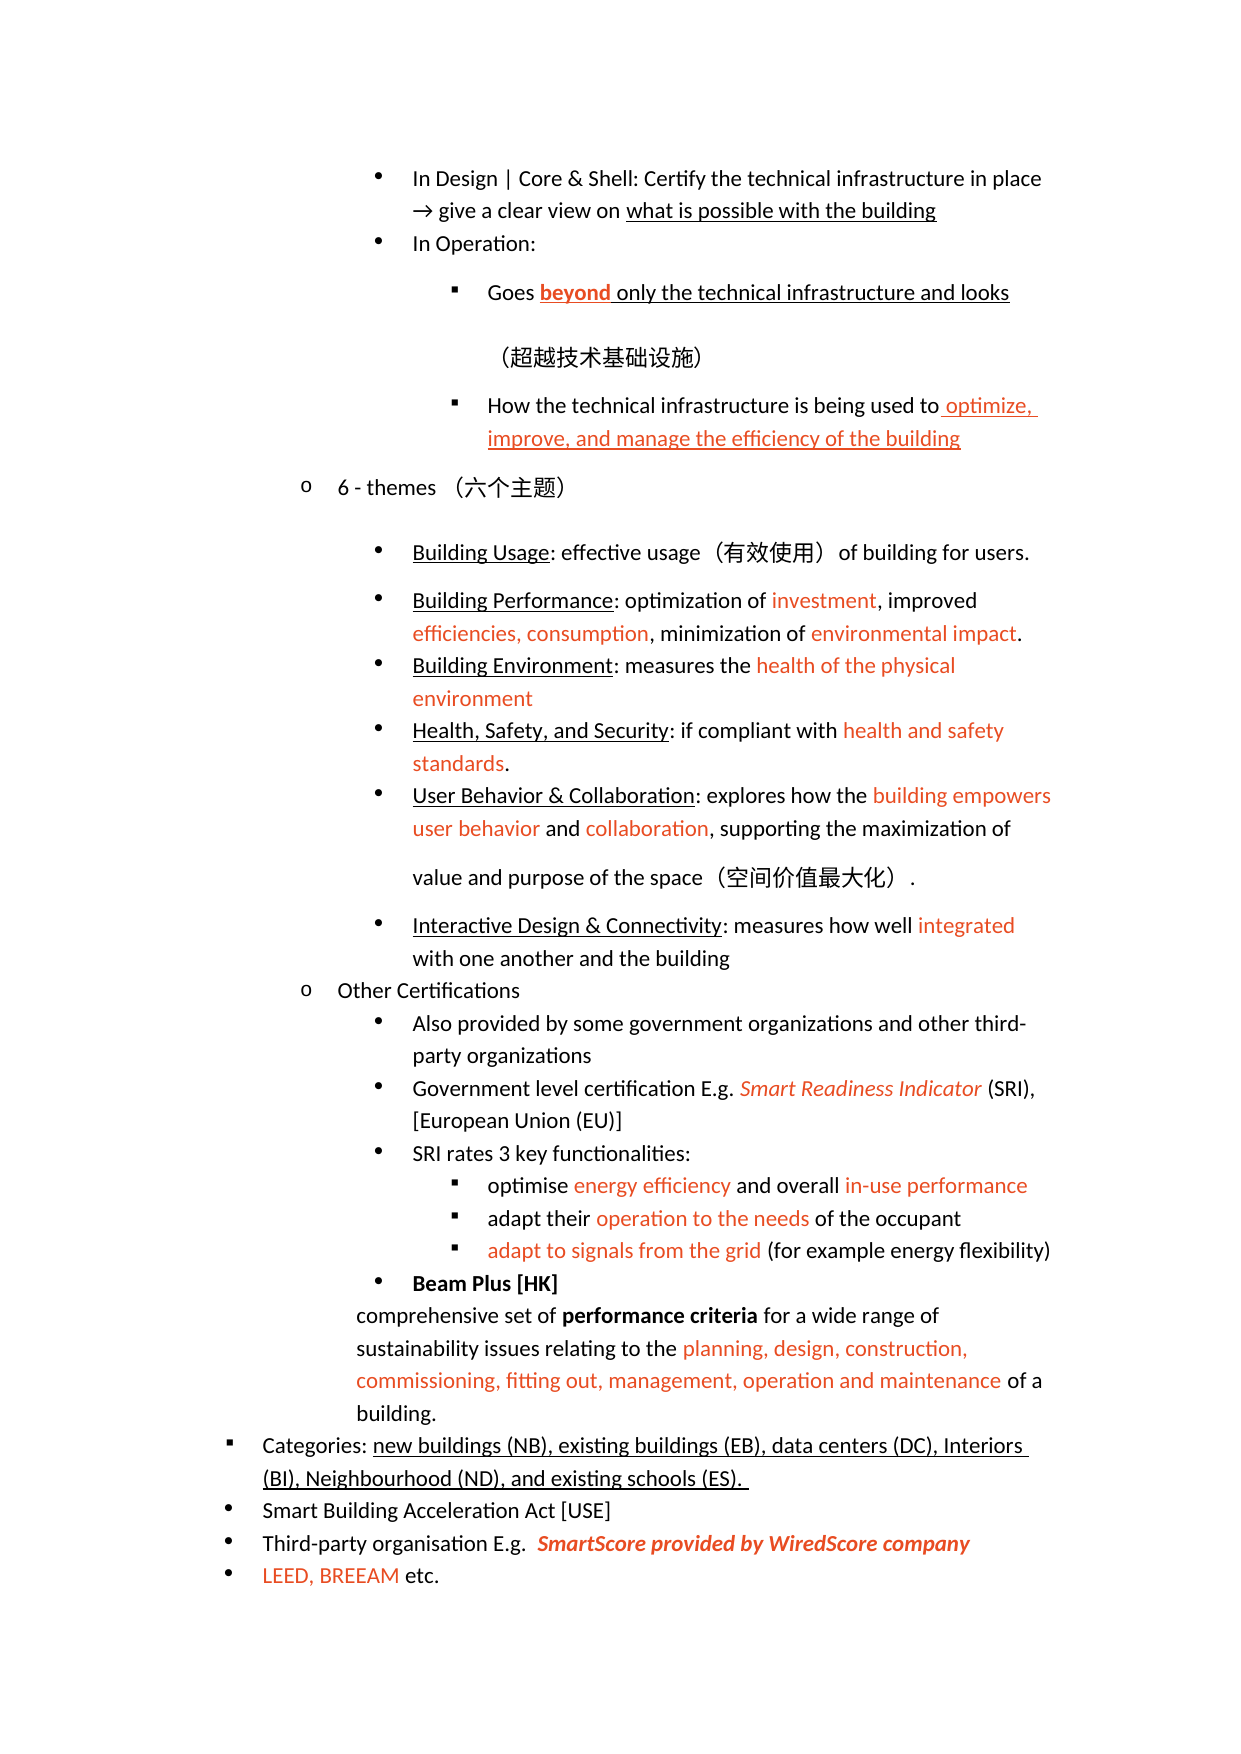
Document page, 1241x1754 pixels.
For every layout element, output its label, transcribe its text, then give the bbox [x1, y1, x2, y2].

list adapt to signals from the grid (for example energy flexibility) [450, 1234, 1053, 1267]
text comprehensive set of performance criteria for a wide range of sustainability issues relating to the planning, design, construction, commissioning, fitting out, management, operation and maintenance of a building. [356, 1299, 1053, 1429]
list LEED, BREEAM etc. [225, 1559, 1053, 1592]
list 6 - themes （六个主题） [300, 454, 1053, 519]
list User Behavior & Collaboration: explores how the building empowers user behavior and collaboration, supporting the maximization of value and purpose of the space（空间价值最大化）. [375, 779, 1053, 909]
list Other Certifications [300, 974, 1053, 1007]
list Health, Safety, and Security: if compliant with health and safety standards. [375, 714, 1053, 779]
list How the technical infrastructure is being used to optimize, improve, and manage the efficiency of the building [450, 389, 1053, 454]
list Building Environment: measures the health of the physical environment [375, 649, 1053, 714]
list In Design | Core & Shell: Certify the technical infrastructure in place → give a clear view on what is possible with the building [375, 162, 1053, 227]
list Also provided by some government organizations and other third-party organizations [375, 1007, 1053, 1072]
list Third-party organisation E.g. SmartScore provided by WiredScore company [225, 1527, 1053, 1559]
list optimise energy efficiency and overall in-use performance [450, 1169, 1053, 1202]
list Interactive Design & Connectivity: measures how well integrated with one another and the building [375, 909, 1053, 974]
list In Operation: [375, 227, 1053, 259]
list adapt their operation to the needs of the occupant [450, 1202, 1053, 1234]
list Building Usage: effective usage（有效使用）of building for users. [375, 519, 1053, 584]
list Government level certification E.g. Smart Readiness Indicator (SRI), [European Union (EU)] [375, 1072, 1053, 1137]
list Beam Plus [HK] [375, 1267, 1053, 1299]
list Categories: new buildings (NB), existing buildings (EB), data centers (DC), Interiors (BI), Neighbourhood (ND), and existing schools (ES). [225, 1429, 1053, 1494]
list SRI rates 3 key functionalities: [375, 1137, 1053, 1169]
list Goes beyond only the technical infrastructure and looks（超越技术基础设施） [450, 259, 1053, 389]
list Building Performance: optimization of investment, improved efficiencies, consumption, minimization of environmental impact. [375, 584, 1053, 649]
list Smart Building Acceleration Act [USE] [225, 1494, 1053, 1527]
